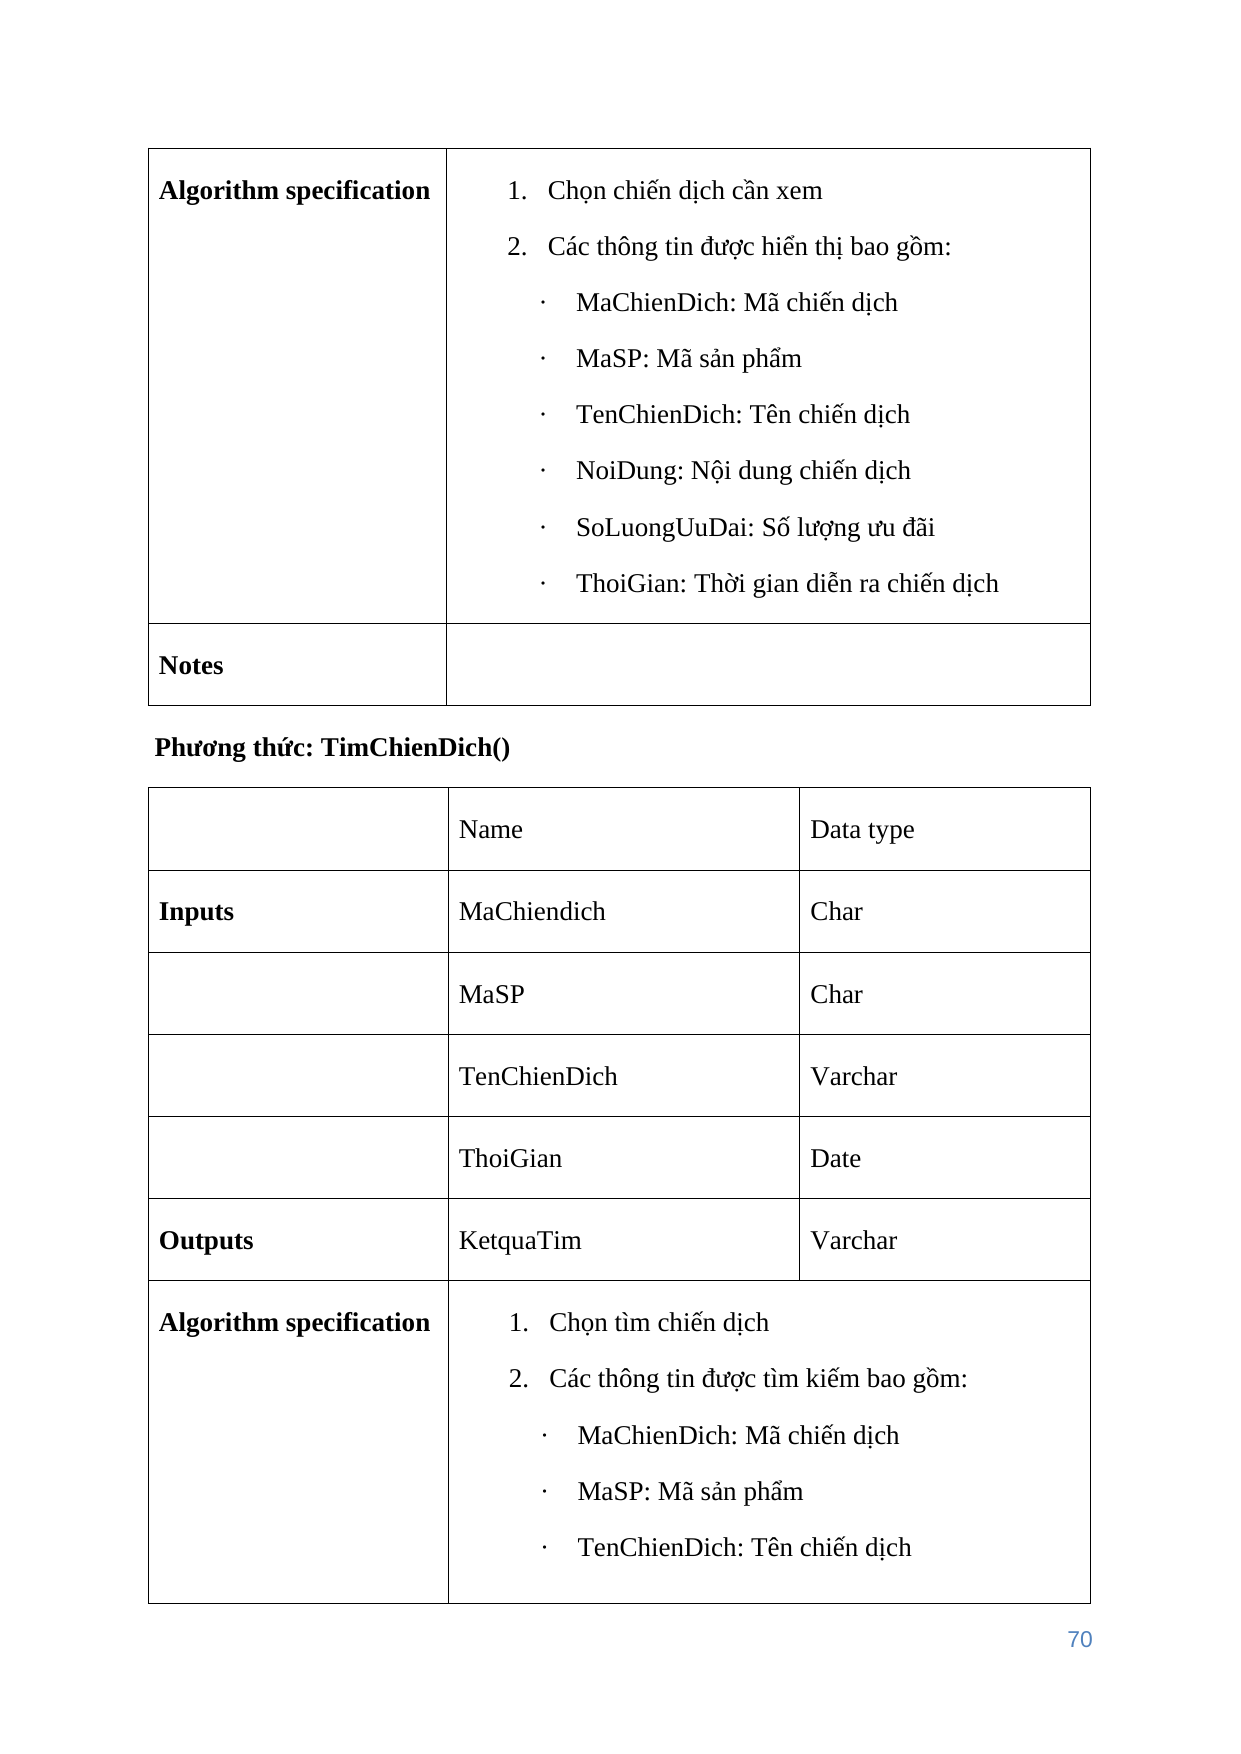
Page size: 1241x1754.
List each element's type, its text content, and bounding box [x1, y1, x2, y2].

table_cell Char [800, 953, 1090, 1034]
table_cell Varchar [800, 1035, 1090, 1116]
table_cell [449, 1281, 1090, 1603]
table_cell Outputs [149, 1199, 448, 1280]
table_cell Inputs [149, 871, 448, 952]
table_header [149, 788, 448, 869]
table_cell [149, 1035, 448, 1116]
text Phương thức: TimChienDich() [148, 731, 1092, 762]
table_cell 1. Chọn chiến dịch cần xem 2. Các thông tin được hiển thị bao gồm: · MaChienDich: Mã chiến dịch · MaSP: Mã sản phẩm · TenChienDich: Tên chiến dịch · NoiDung: Nội dung chiến dịch · SoLuongUuDai: Số lượng ưu đãi · ThoiGian: Thời gian diễn ra chiến dịch [447, 149, 1090, 623]
table_cell MaSP [449, 953, 799, 1034]
table_cell TenChienDich [449, 1035, 799, 1116]
table_header Name [449, 788, 799, 869]
table_cell Char [800, 871, 1090, 952]
table_cell Notes [149, 624, 446, 705]
table_cell Algorithm specification [149, 149, 446, 623]
table_cell MaChiendich [449, 871, 799, 952]
table_cell KetquaTim [449, 1199, 799, 1280]
table_cell ThoiGian [449, 1117, 799, 1198]
table_cell [149, 1117, 448, 1198]
table_cell Date [800, 1117, 1090, 1198]
table_cell [149, 953, 448, 1034]
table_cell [149, 1281, 448, 1603]
table_cell [447, 624, 1090, 705]
table_cell Varchar [800, 1199, 1090, 1280]
table_header Data type [800, 788, 1090, 869]
